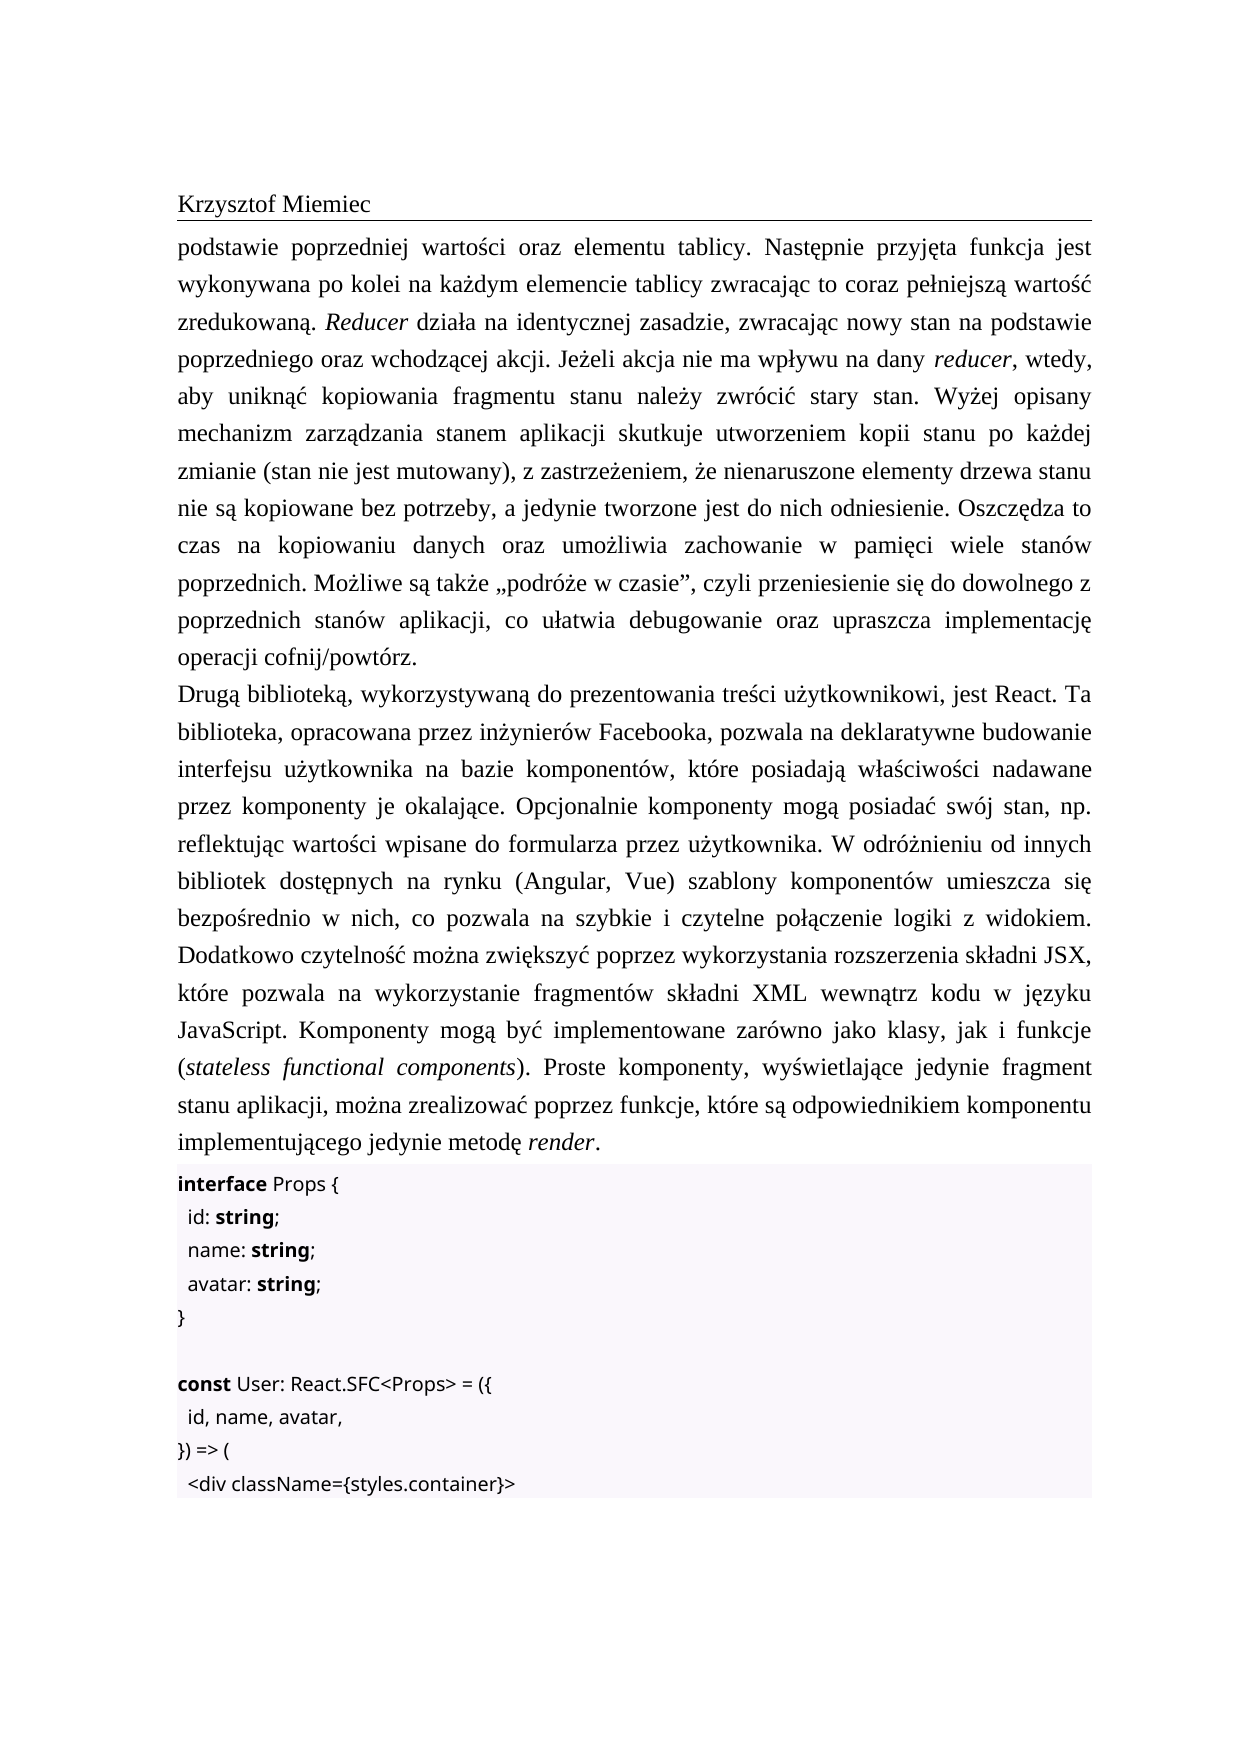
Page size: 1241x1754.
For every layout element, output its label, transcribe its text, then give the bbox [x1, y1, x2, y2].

text Drugą biblioteką, wykorzystywaną do prezentowania treści użytkownikowi, jest React. Ta biblioteka, opracowana przez inżynierów Facebooka, pozwala na deklaratywne budowanie interfejsu użytkownika na bazie komponentów, które posiadają właściwości nadawane przez komponenty je okalające. Opcjonalnie komponenty mogą posiadać swój stan, np. reflektując wartości wpisane do formularza przez użytkownika. W odróżnieniu od innych bibliotek dostępnych na rynku (Angular, Vue) szablony komponentów umieszcza się bezpośrednio w nich, co pozwala na szybkie i czytelne połączenie logiki z widokiem. Dodatkowo czytelność można zwiększyć poprzez wykorzystania rozszerzenia składni JSX, które pozwala na wykorzystanie fragmentów składni XML wewnątrz kodu w języku JavaScript. Komponenty mogą być implementowane zarówno jako klasy, jak i funkcje (stateless functional components). Proste komponenty, wyświetlające jedynie fragment stanu aplikacji, można zrealizować poprzez funkcje, które są odpowiednikiem komponentu implementującego jedynie metodę render. [177, 679, 1092, 1156]
